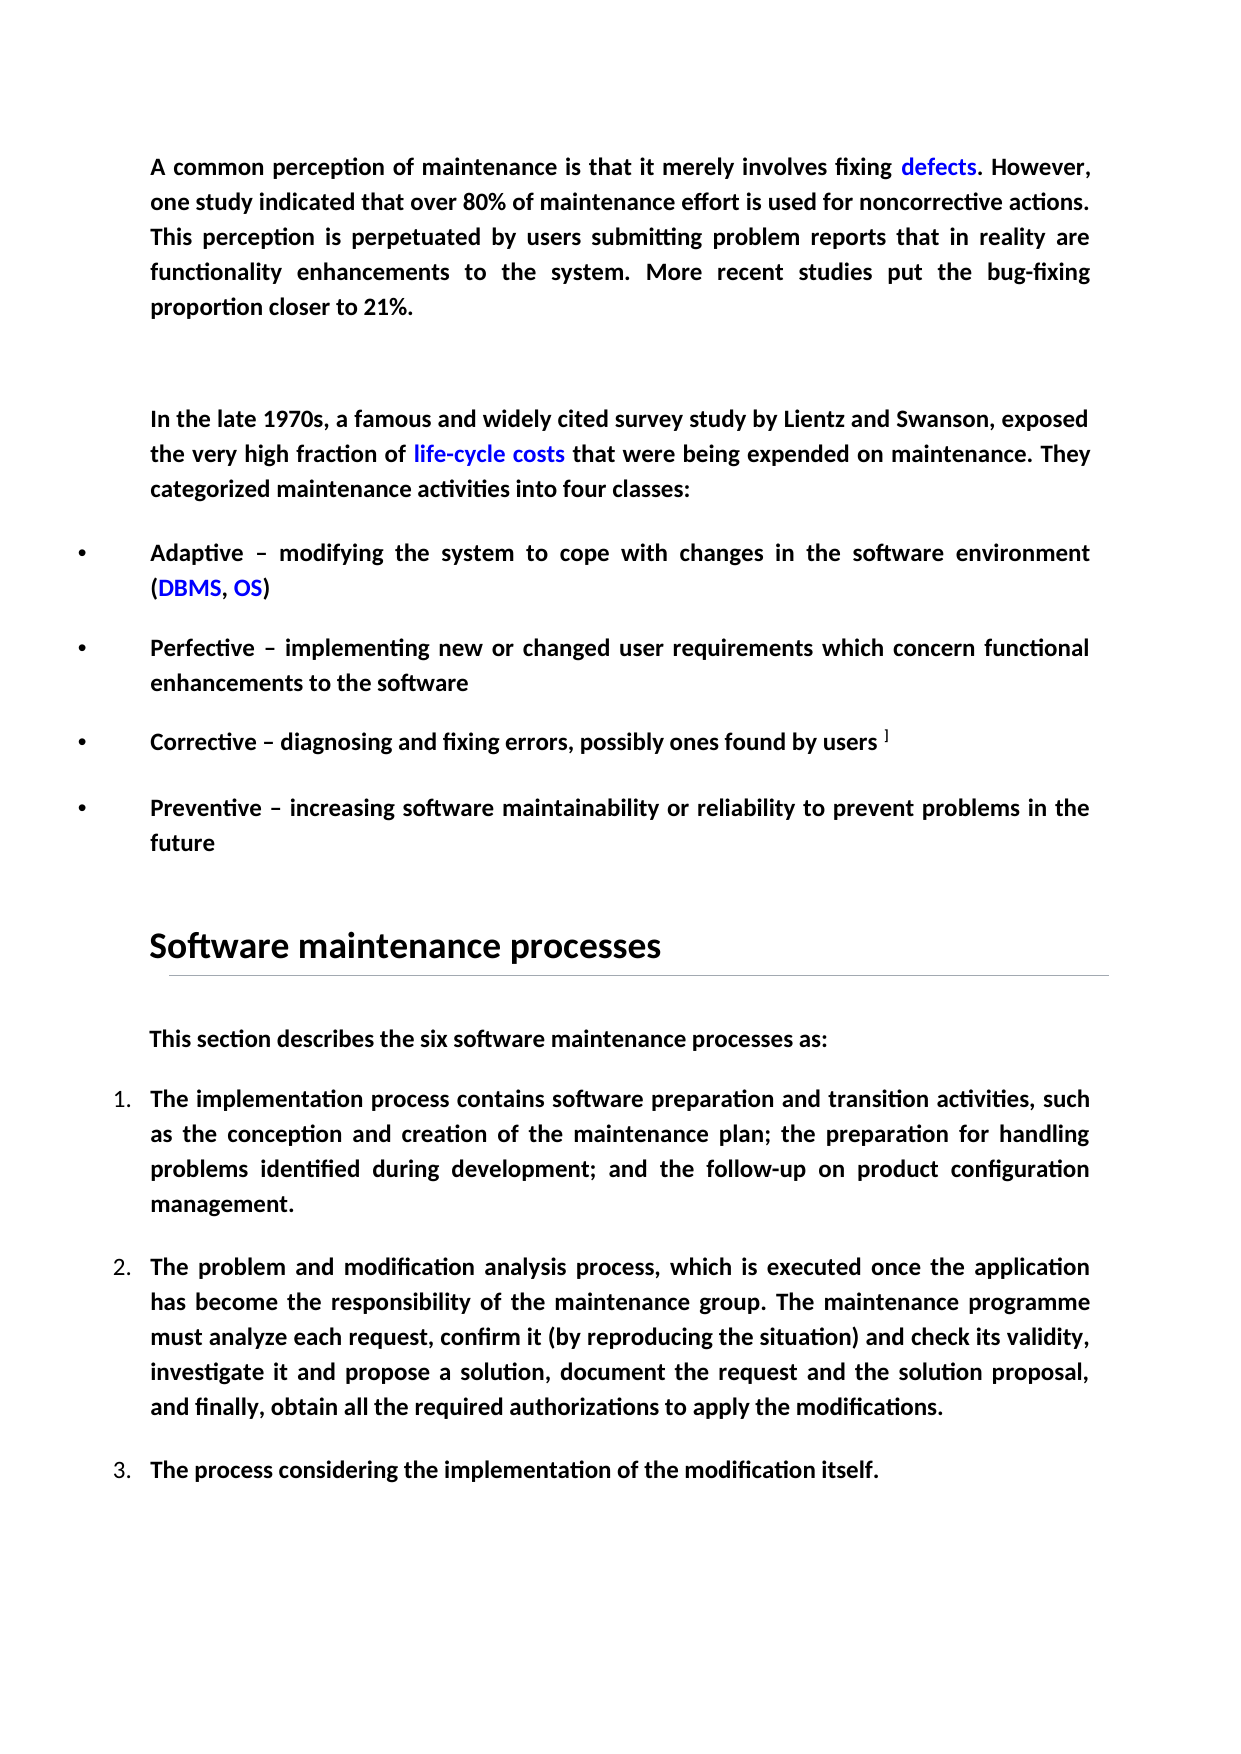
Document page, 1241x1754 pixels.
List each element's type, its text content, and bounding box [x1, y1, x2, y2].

text In the late 1970s, a famous and widely cited survey study by Lientz and Swanson, exposed the very high fraction of life-cycle costs that were being expended on maintenance. They categorized maintenance activities into four classes: [150, 403, 1091, 503]
list Perfective – implementing new or changed user requirements which concern functional enhancements to the software [78, 632, 1091, 698]
text A common perception of maintenance is that it merely involves fixing defects. However, one study indicated that over 80% of maintenance effort is used for noncorrective actions. This perception is perpetuated by users submitting problem reports that in reality are functionality enhancements to the system. More recent studies put the bug-fixing proportion closer to 21%. [150, 151, 1091, 322]
text This section describes the six software maintenance processes as: [149, 1023, 1091, 1054]
list Preventive – increasing software maintainability or reliability to prevent problems in the future [78, 792, 1091, 857]
list The problem and modification analysis process, which is executed once the application has become the responsibility of the maintenance group. The maintenance programme must analyze each request, confirm it (by reproducing the situation) and check its validity, investigate it and propose a solution, document the request and the solution proposal, and finally, obtain all the required authorizations to apply the modifications. [113, 1251, 1091, 1421]
list The implementation process contains software preparation and transition activities, such as the conception and creation of the maintenance plan; the preparation for handling problems identified during development; and the follow-up on product configuration management. [113, 1083, 1091, 1218]
list Corrective – diagnosing and fixing errors, possibly ones found by users ] [78, 726, 1091, 756]
list Adaptive – modifying the system to cope with changes in the software environment (DBMS, OS) [78, 537, 1091, 602]
text Software maintenance processes [149, 922, 1091, 968]
list The process considering the implementation of the modification itself. [113, 1454, 1091, 1485]
